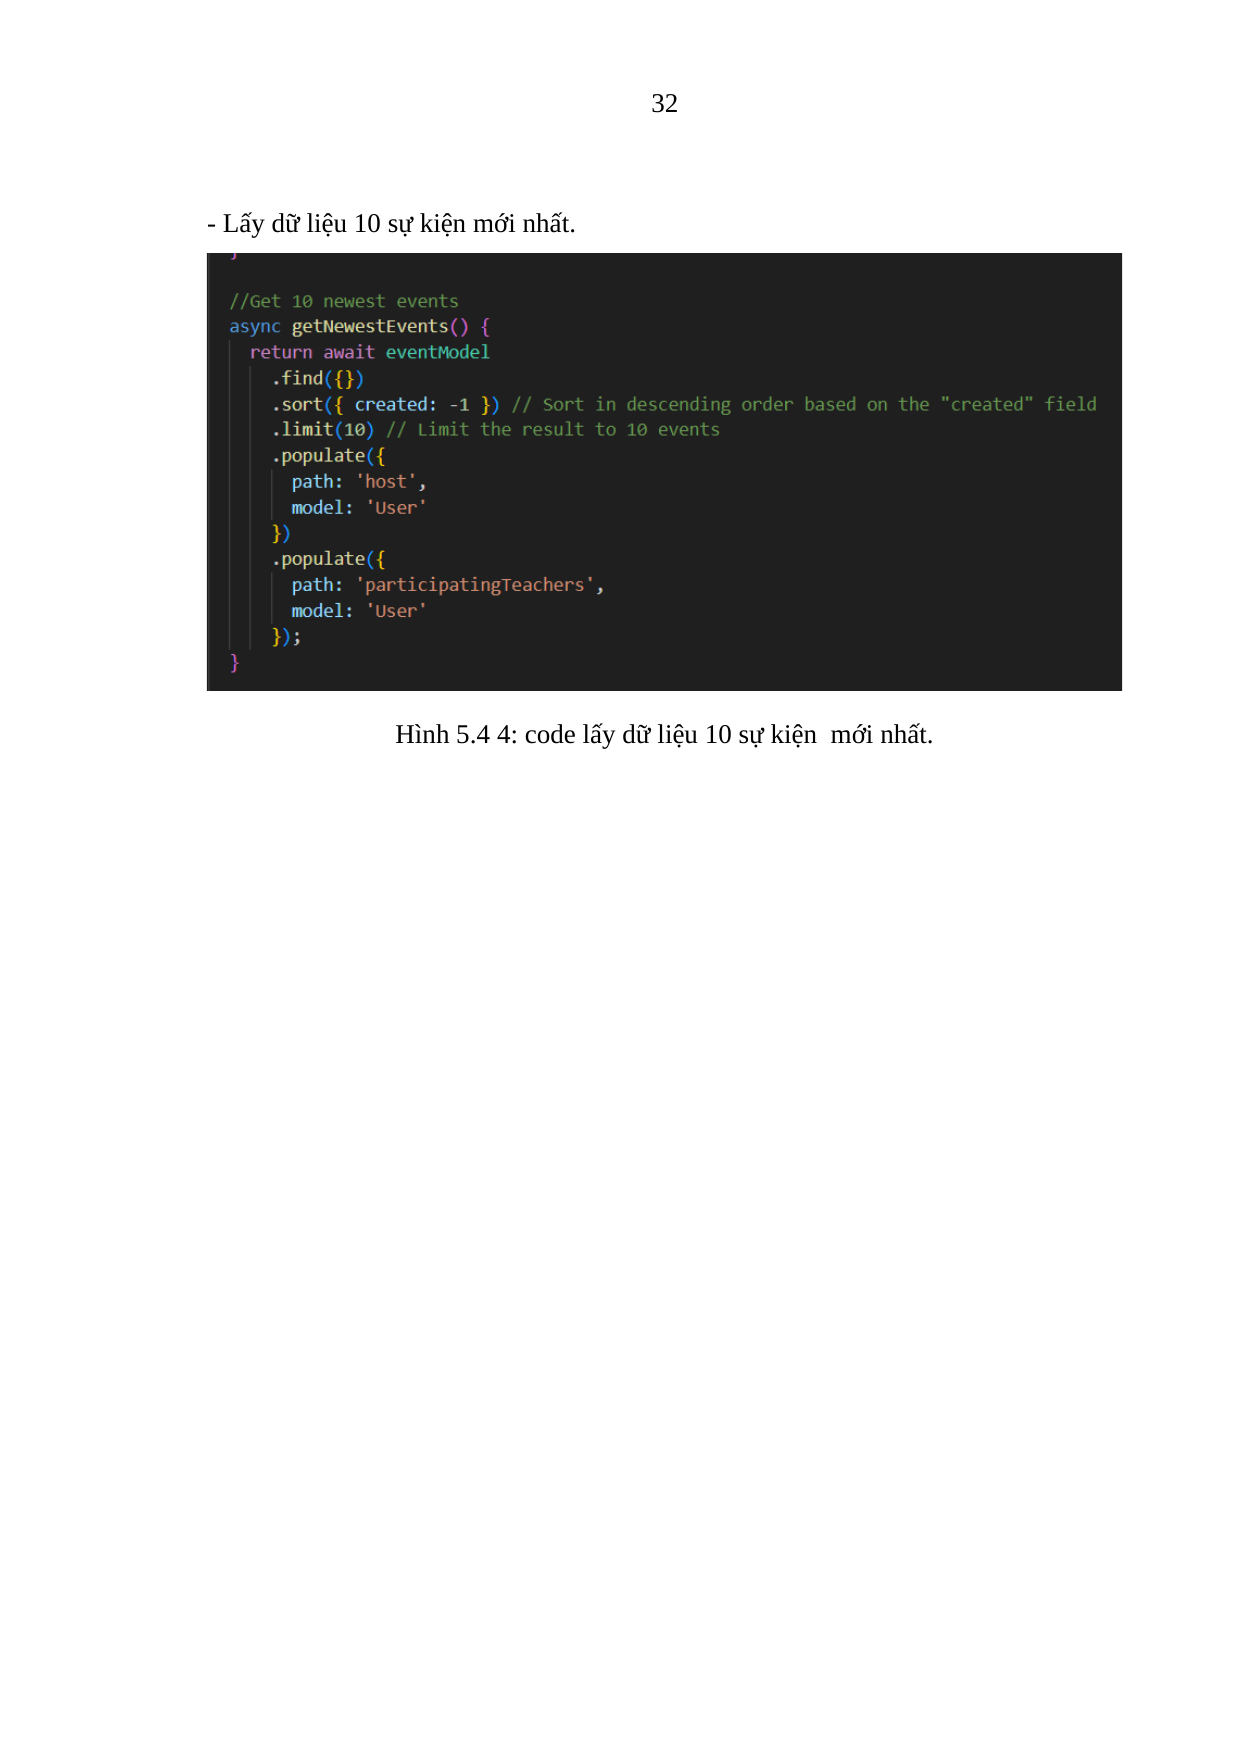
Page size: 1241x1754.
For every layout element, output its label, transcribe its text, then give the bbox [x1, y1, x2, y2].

picture [206, 253, 1123, 691]
text Hình 5.4 4: code lấy dữ liệu 10 sự kiện mới nhất. [207, 718, 1122, 750]
text - Lấy dữ liệu 10 sự kiện mới nhất. [207, 207, 1122, 238]
